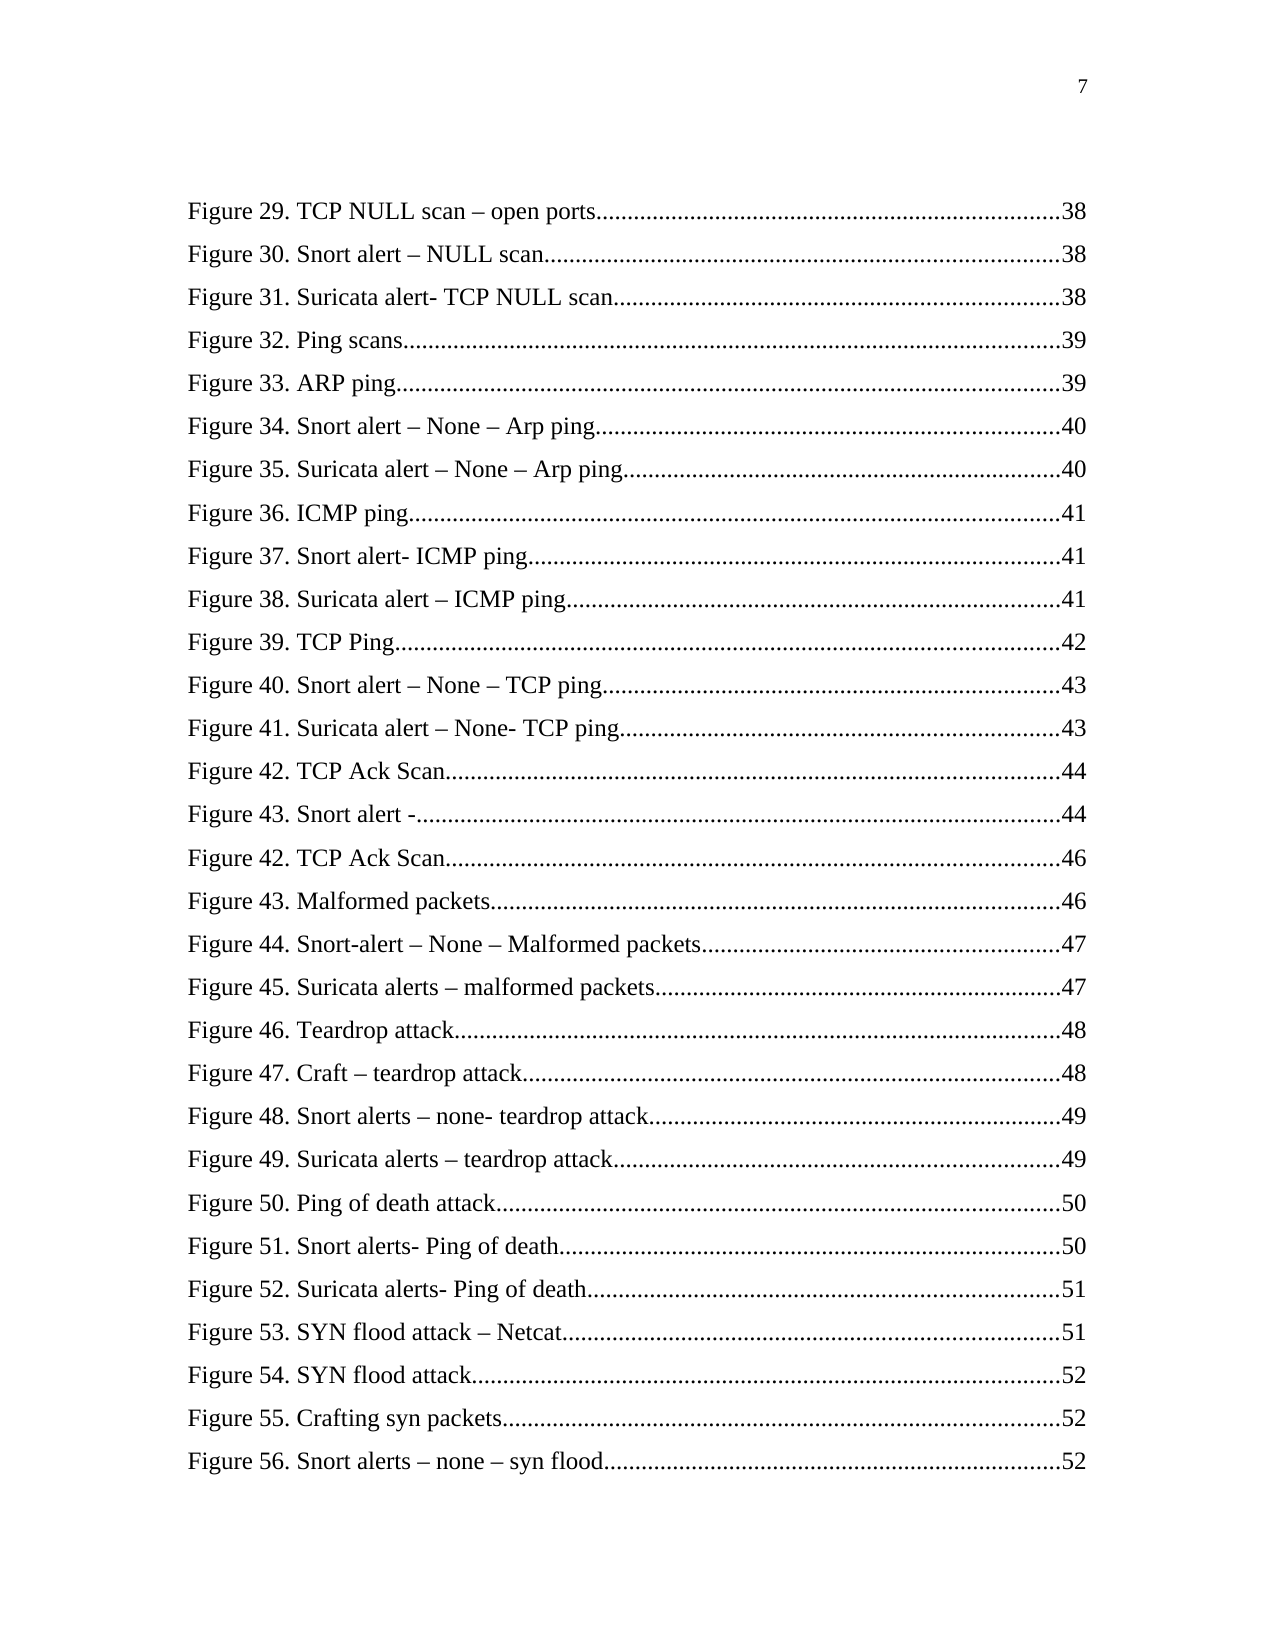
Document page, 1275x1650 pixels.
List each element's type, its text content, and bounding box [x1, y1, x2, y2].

text Figure 29. TCP NULL scan – open ports 38 [187, 196, 1087, 224]
text Figure 50. Ping of death attack 50 [187, 1188, 1087, 1216]
text Figure 35. Suricata alert – None – Arp ping 40 [187, 454, 1087, 483]
text Figure 53. SYN flood attack – Netcat 51 [187, 1317, 1087, 1346]
text Figure 41. Suricata alert – None- TCP ping 43 [187, 713, 1087, 742]
text Figure 46. Teardrop attack 48 [187, 1015, 1087, 1044]
text Figure 48. Snort alerts – none- teardrop attack 49 [187, 1101, 1087, 1130]
text Figure 56. Snort alerts – none – syn flood 52 [187, 1446, 1087, 1475]
text Figure 30. Snort alert – NULL scan 38 [187, 239, 1087, 268]
text Figure 49. Suricata alerts – teardrop attack 49 [187, 1144, 1087, 1173]
text Figure 44. Snort-alert – None – Malformed packets 47 [187, 929, 1087, 958]
text Figure 42. TCP Ack Scan 44 [187, 756, 1087, 785]
text Figure 51. Snort alerts- Ping of death 50 [187, 1231, 1087, 1259]
text Figure 47. Craft – teardrop attack 48 [187, 1058, 1087, 1087]
text Figure 54. SYN flood attack 52 [187, 1360, 1087, 1389]
text Figure 31. Suricata alert- TCP NULL scan 38 [187, 282, 1087, 311]
text Figure 52. Suricata alerts- Ping of death 51 [187, 1274, 1087, 1303]
text Figure 34. Snort alert – None – Arp ping 40 [187, 411, 1087, 440]
text Figure 36. ICMP ping 41 [187, 498, 1087, 526]
text Figure 40. Snort alert – None – TCP ping 43 [187, 670, 1087, 699]
text Figure 55. Crafting syn packets 52 [187, 1403, 1087, 1432]
text Figure 33. ARP ping 39 [187, 368, 1087, 397]
text Figure 45. Suricata alerts – malformed packets 47 [187, 972, 1087, 1001]
text Figure 42. TCP Ack Scan 46 [187, 843, 1087, 871]
text Figure 38. Suricata alert – ICMP ping 41 [187, 584, 1087, 613]
text Figure 43. Malformed packets 46 [187, 886, 1087, 914]
text Figure 37. Snort alert- ICMP ping 41 [187, 541, 1087, 569]
text Figure 43. Snort alert - 44 [187, 799, 1087, 828]
text Figure 39. TCP Ping 42 [187, 627, 1087, 656]
text Figure 32. Ping scans 39 [187, 325, 1087, 354]
